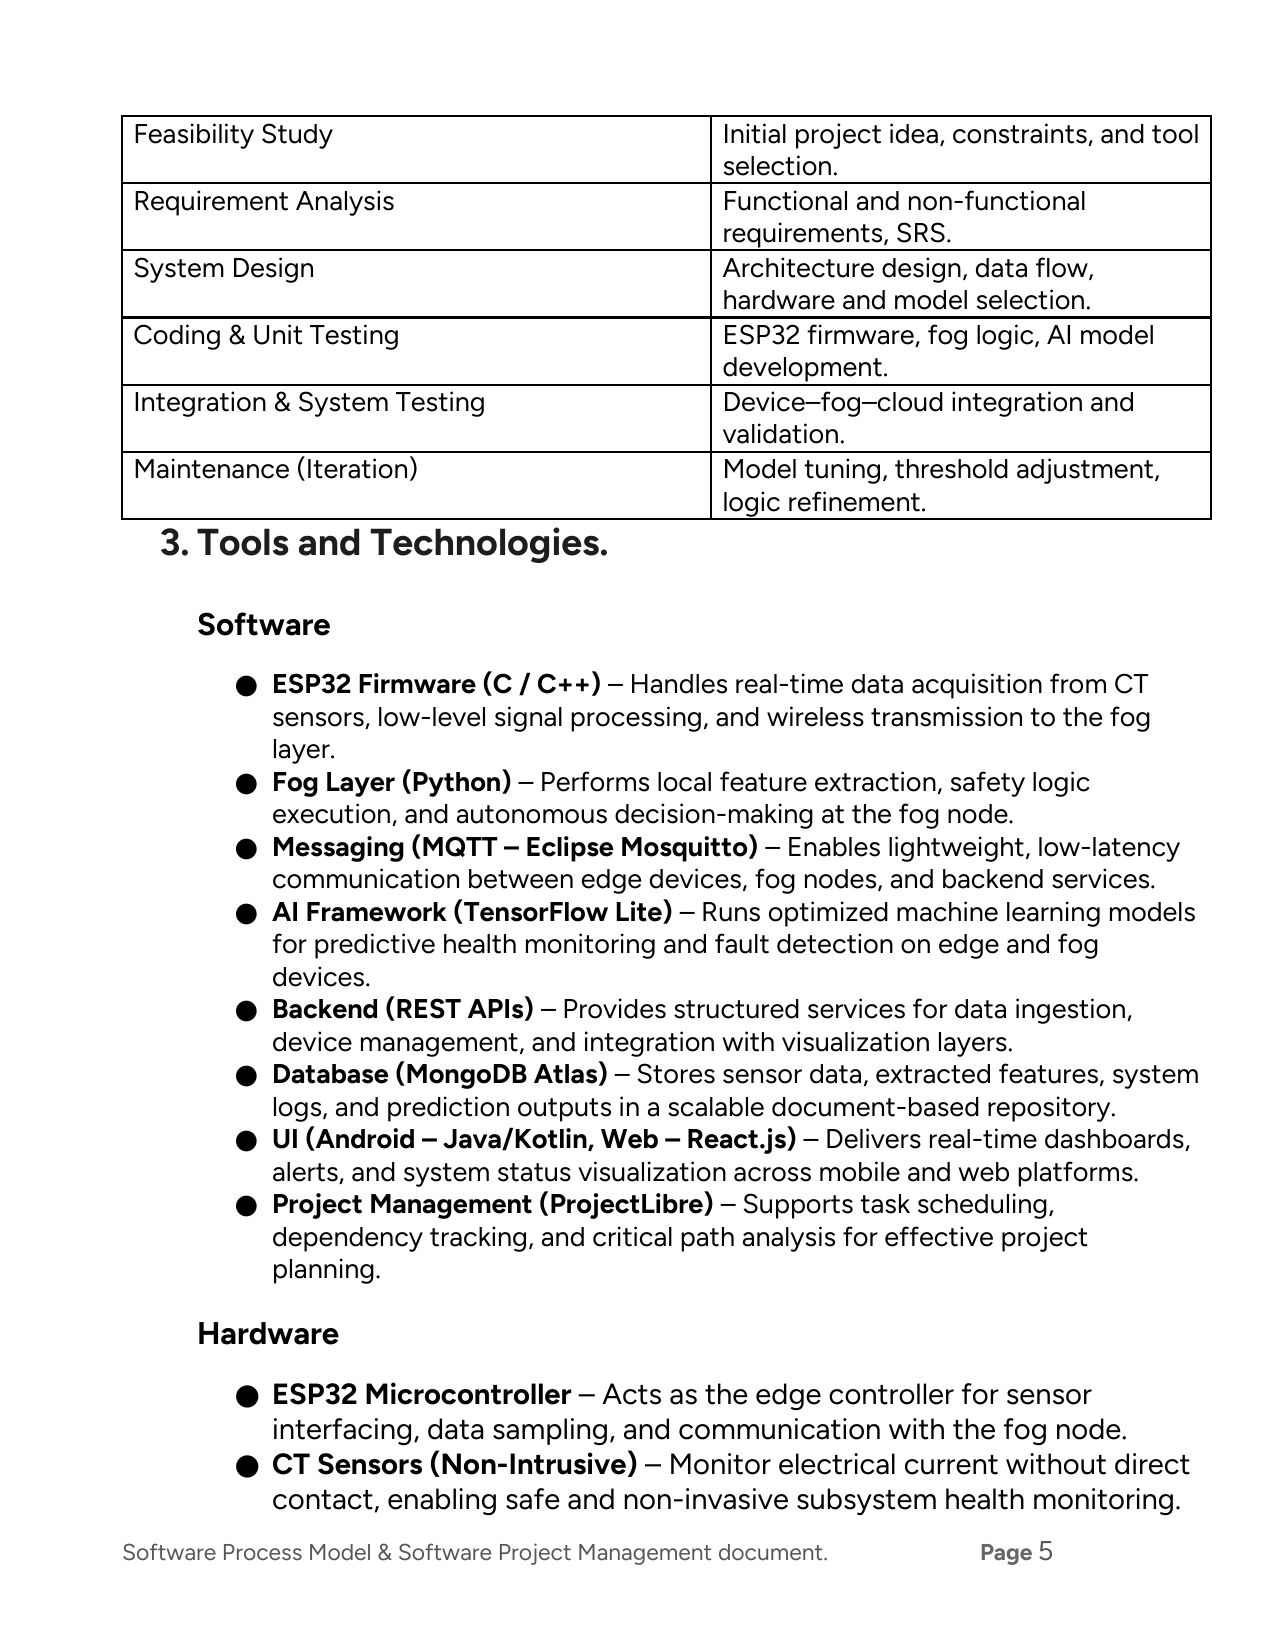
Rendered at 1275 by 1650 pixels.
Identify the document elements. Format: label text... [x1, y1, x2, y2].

table_cell ESP32 firmware, fog logic, AI model development. [712, 319, 1210, 383]
table_cell Device–fog–cloud integration and validation. [712, 386, 1210, 451]
list ESP32 Firmware (C / C++) – Handles real-time data acquisition from CT sensors, low-level signal processing, and wireless transmission to the fog layer. [234, 668, 1200, 765]
table_cell Feasibility Study [123, 117, 710, 182]
list Messaging (MQTT – Eclipse Mosquitto) – Enables lightweight, low-latency communication between edge devices, fog nodes, and backend services. [234, 830, 1200, 895]
list Backend (REST APIs) – Provides structured services for data ingestion, device management, and integration with visualization layers. [234, 993, 1200, 1058]
subtitle Hardware [197, 1314, 1066, 1352]
table_cell Maintenance (Iteration) [123, 453, 710, 518]
list ESP32 Microcontroller – Acts as the edge controller for sensor interfacing, data sampling, and communication with the fog node. [234, 1377, 1200, 1447]
table_cell Initial project idea, constraints, and tool selection. [712, 117, 1210, 182]
subtitle Tools and Technologies. [159, 520, 1066, 565]
table_cell Integration & System Testing [123, 386, 710, 451]
list AI Framework (TensorFlow Lite) – Runs optimized machine learning models for predictive health monitoring and fault detection on edge and fog devices. [234, 895, 1200, 993]
list CT Sensors (Non-Intrusive) – Monitor electrical current without direct contact, enabling safe and non-invasive subsystem health monitoring. [234, 1447, 1200, 1517]
list Project Management (ProjectLibre) – Supports task scheduling, dependency tracking, and critical path analysis for effective project planning. [234, 1188, 1200, 1285]
table_cell Functional and non-functional requirements, SRS. [712, 184, 1210, 249]
subtitle Software [197, 605, 1066, 643]
table_cell Requirement Analysis [123, 184, 710, 249]
table_cell System Design [123, 251, 710, 316]
list UI (Android – Java/Kotlin, Web – React.js) – Delivers real-time dashboards, alerts, and system status visualization across mobile and web platforms. [234, 1123, 1200, 1188]
table_cell Architecture design, data flow, hardware and model selection. [712, 251, 1210, 316]
table_cell Model tuning, threshold adjustment, logic refinement. [712, 453, 1210, 518]
table_cell Coding & Unit Testing [123, 319, 710, 383]
list Fog Layer (Python) – Performs local feature extraction, safety logic execution, and autonomous decision-making at the fog node. [234, 765, 1200, 830]
list Database (MongoDB Atlas) – Stores sensor data, extracted features, system logs, and prediction outputs in a scalable document-based repository. [234, 1058, 1200, 1123]
